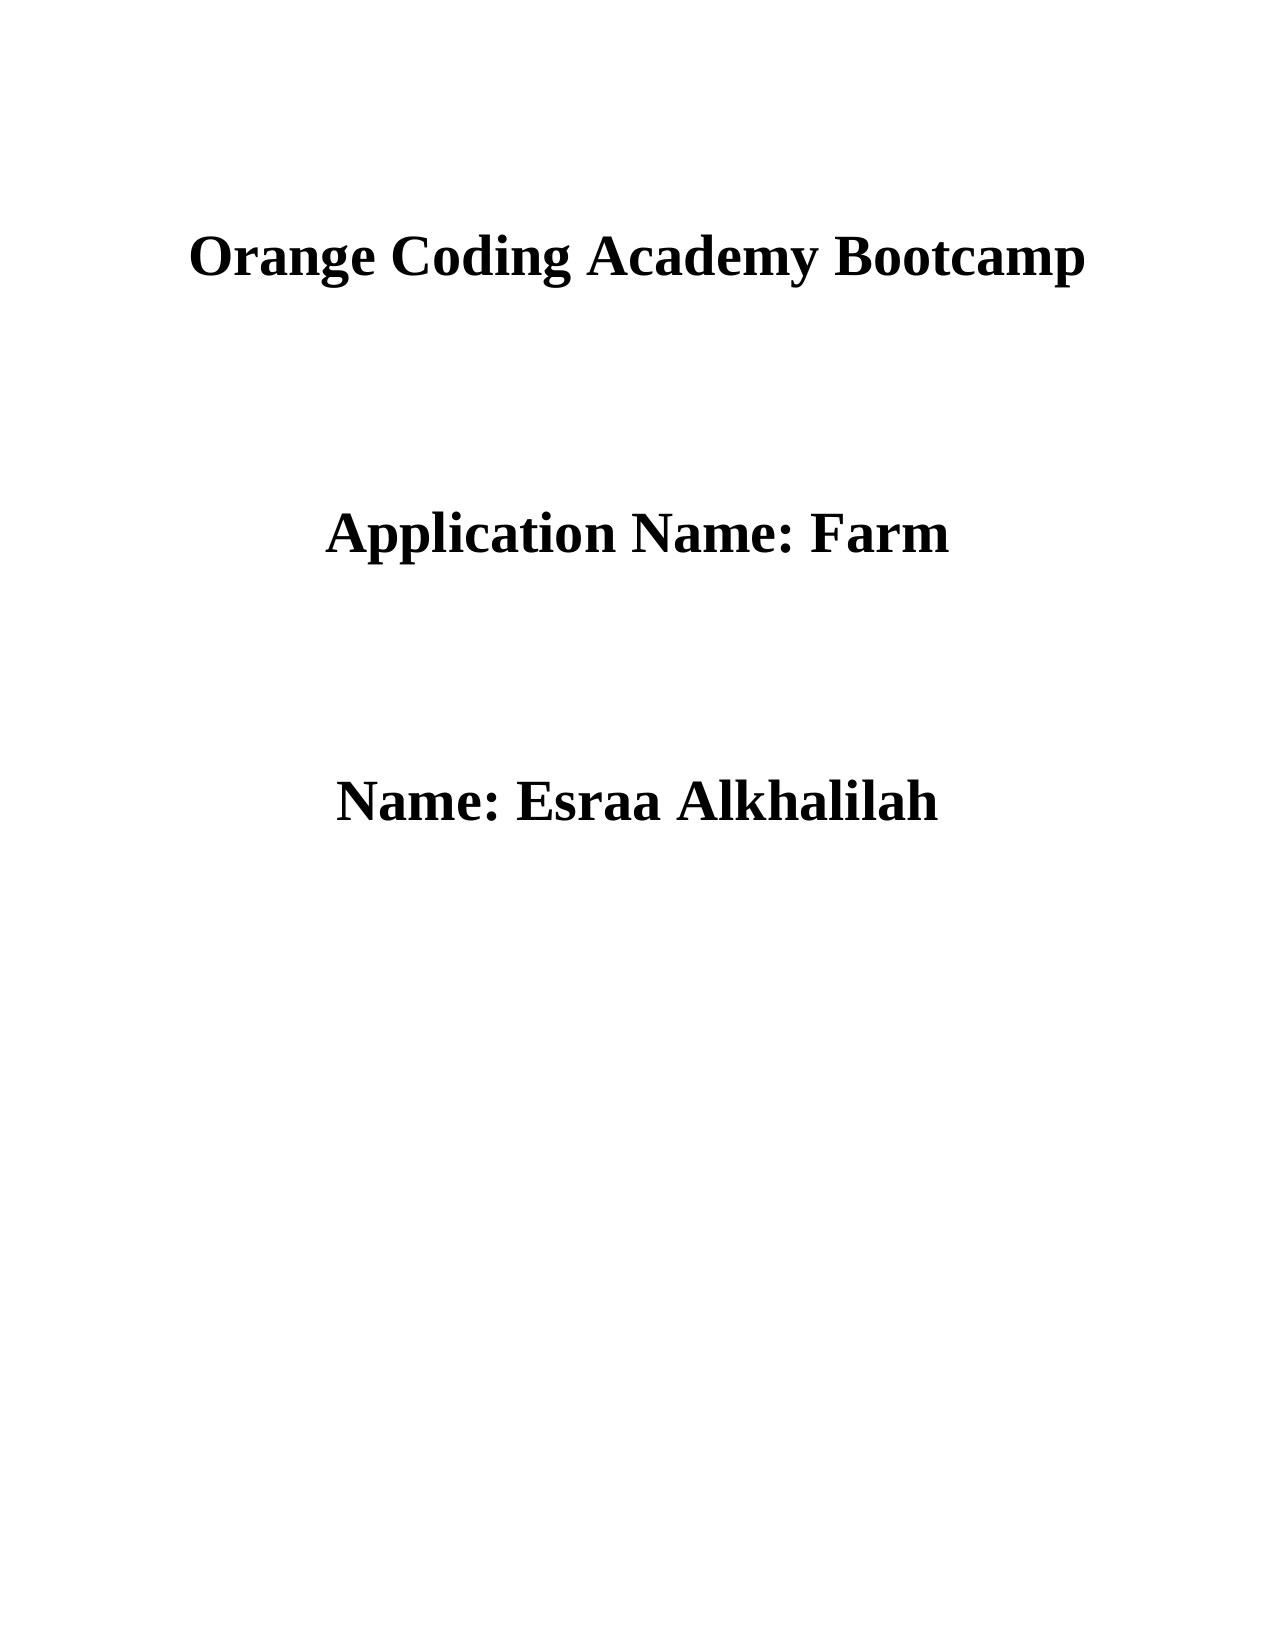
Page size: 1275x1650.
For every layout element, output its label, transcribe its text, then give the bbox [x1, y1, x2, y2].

text Orange Coding Academy Bootcamp [150, 221, 1125, 288]
text Name: Esraa Alkhalilah [150, 766, 1125, 833]
text Application Name: Farm [150, 498, 1125, 565]
